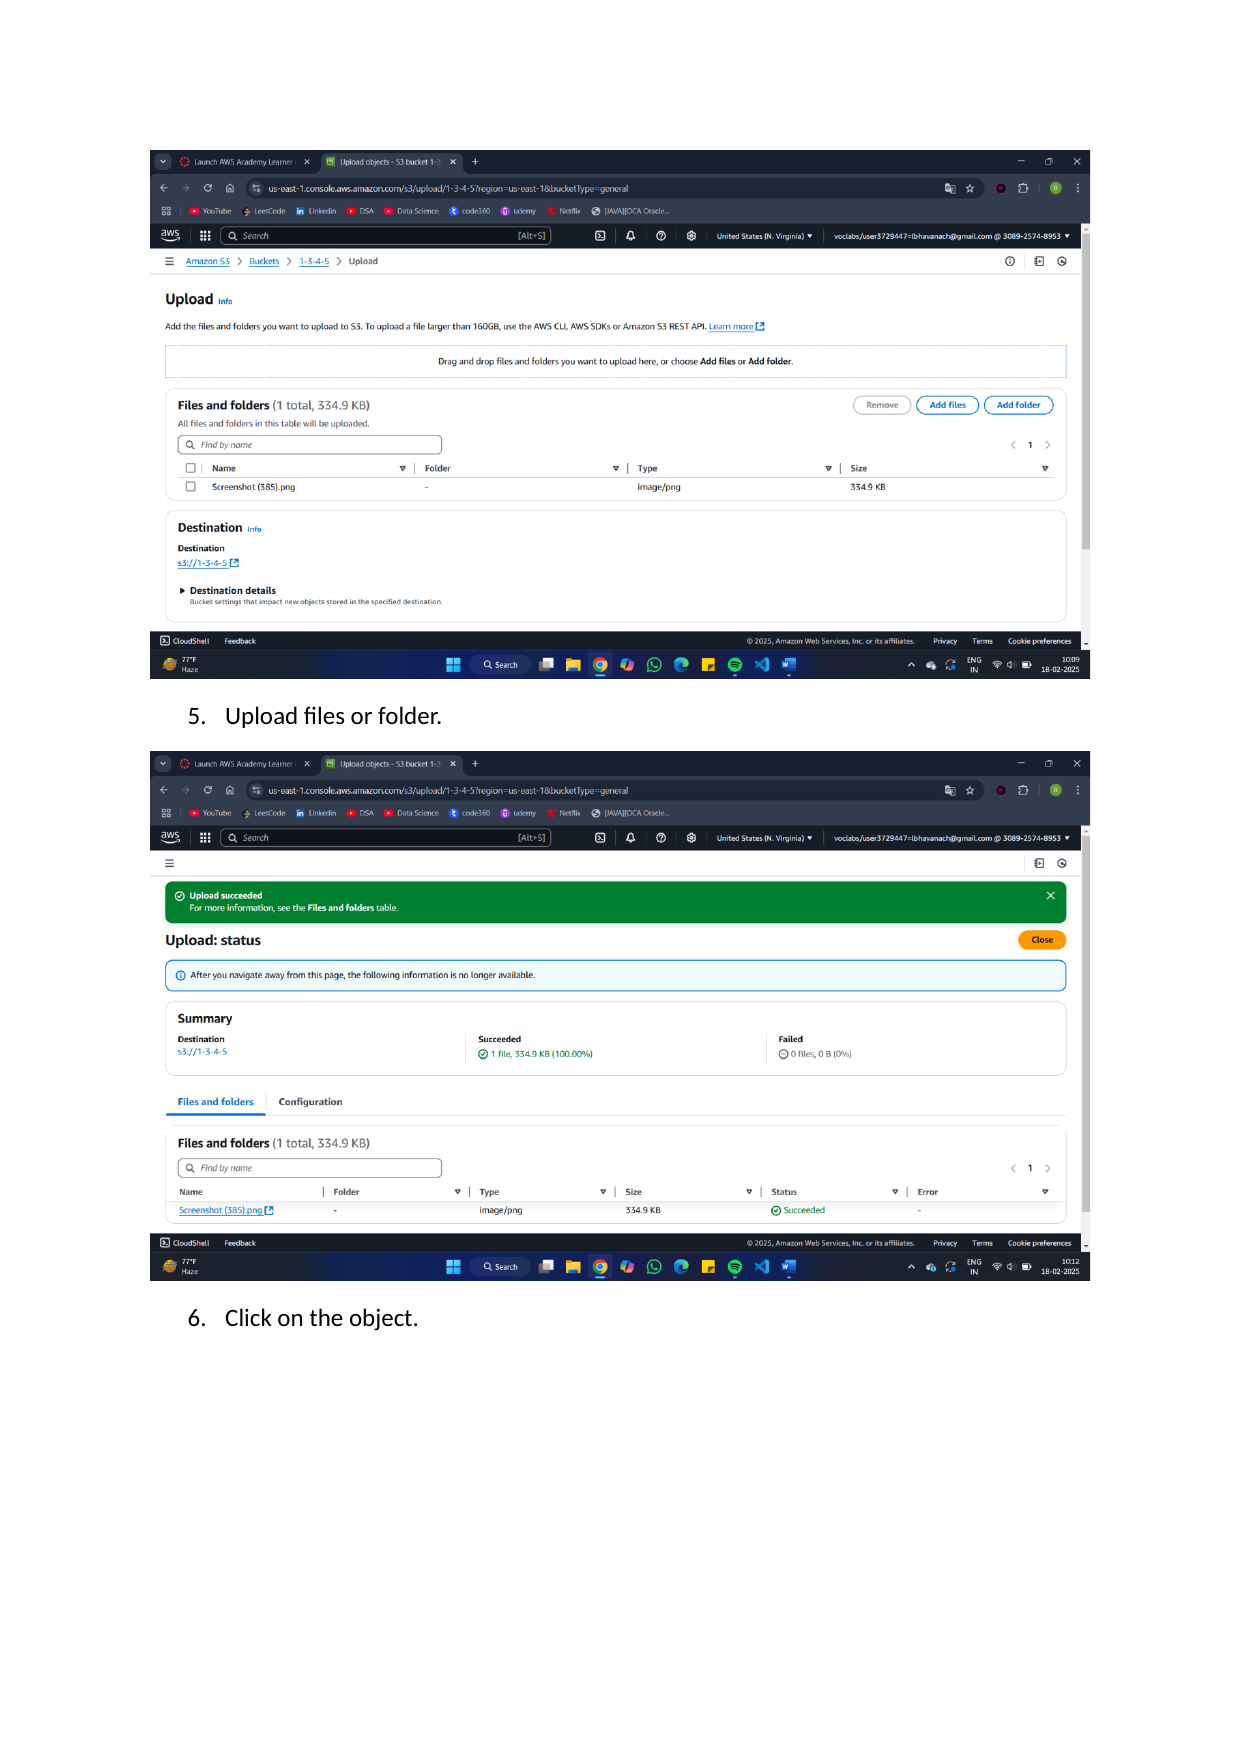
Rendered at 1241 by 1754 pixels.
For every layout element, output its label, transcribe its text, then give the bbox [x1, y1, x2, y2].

list Upload files or folder. [187, 700, 1090, 731]
picture [150, 150, 1091, 679]
list Click on the object. [187, 1302, 1090, 1332]
picture [150, 751, 1091, 1281]
